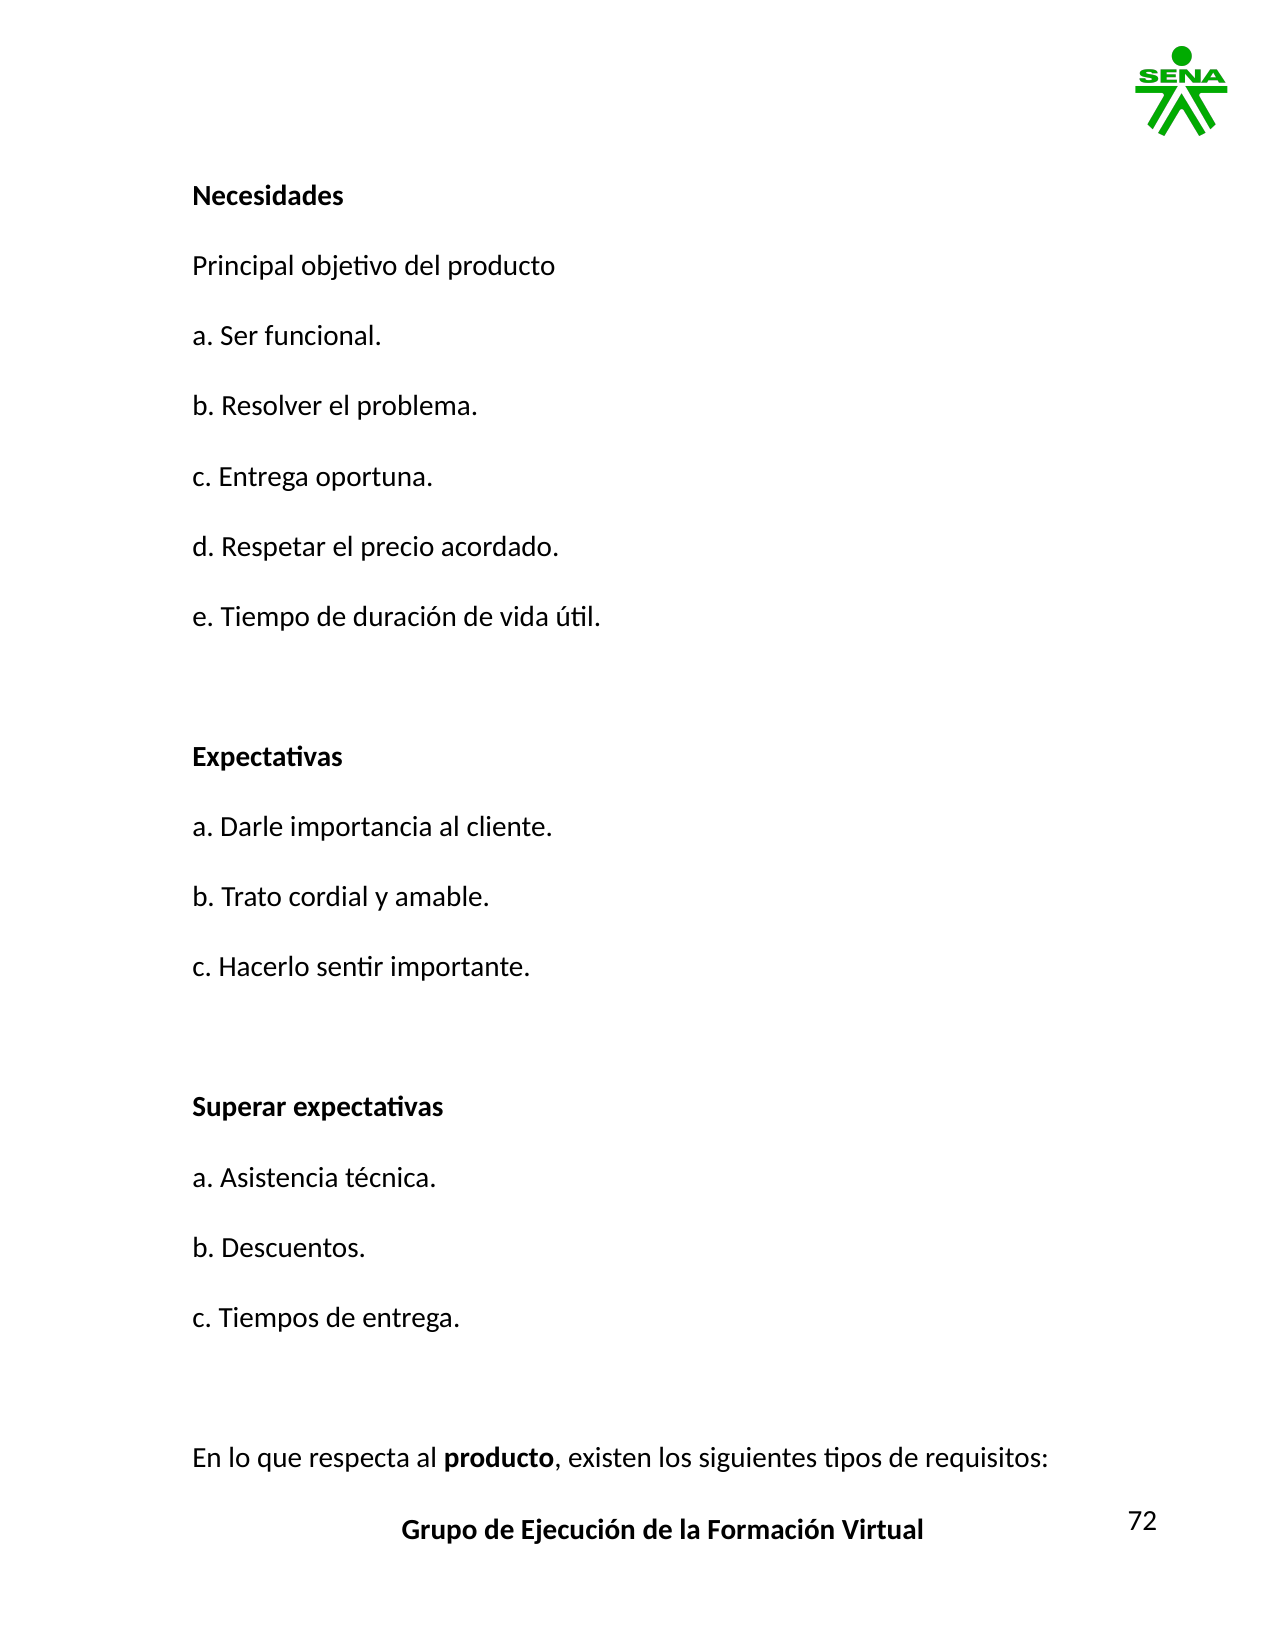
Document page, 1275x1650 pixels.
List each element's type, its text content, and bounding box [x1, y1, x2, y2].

text b. Resolver el problema. [118, 387, 1157, 423]
text Superar expectativas [118, 1088, 1157, 1124]
text Principal objetivo del producto [118, 247, 1157, 283]
text a. Ser funcional. [118, 317, 1157, 353]
text Necesidades [118, 177, 1157, 213]
text c. Entrega oportuna. [118, 458, 1157, 493]
text a. Asistencia técnica. [118, 1159, 1157, 1194]
text b. Descuentos. [118, 1229, 1157, 1264]
text b. Trato cordial y amable. [118, 878, 1157, 914]
text En lo que respecta al producto, existen los siguientes tipos de requisitos: [118, 1439, 1157, 1475]
text c. Hacerlo sentir importante. [118, 948, 1157, 984]
text Expectativas [118, 738, 1157, 774]
text c. Tiempos de entrega. [118, 1299, 1157, 1334]
text a. Darle importancia al cliente. [118, 808, 1157, 844]
picture [1135, 46, 1228, 136]
text d. Respetar el precio acordado. [118, 528, 1157, 563]
text e. Tiempo de duración de vida útil. [118, 598, 1157, 633]
